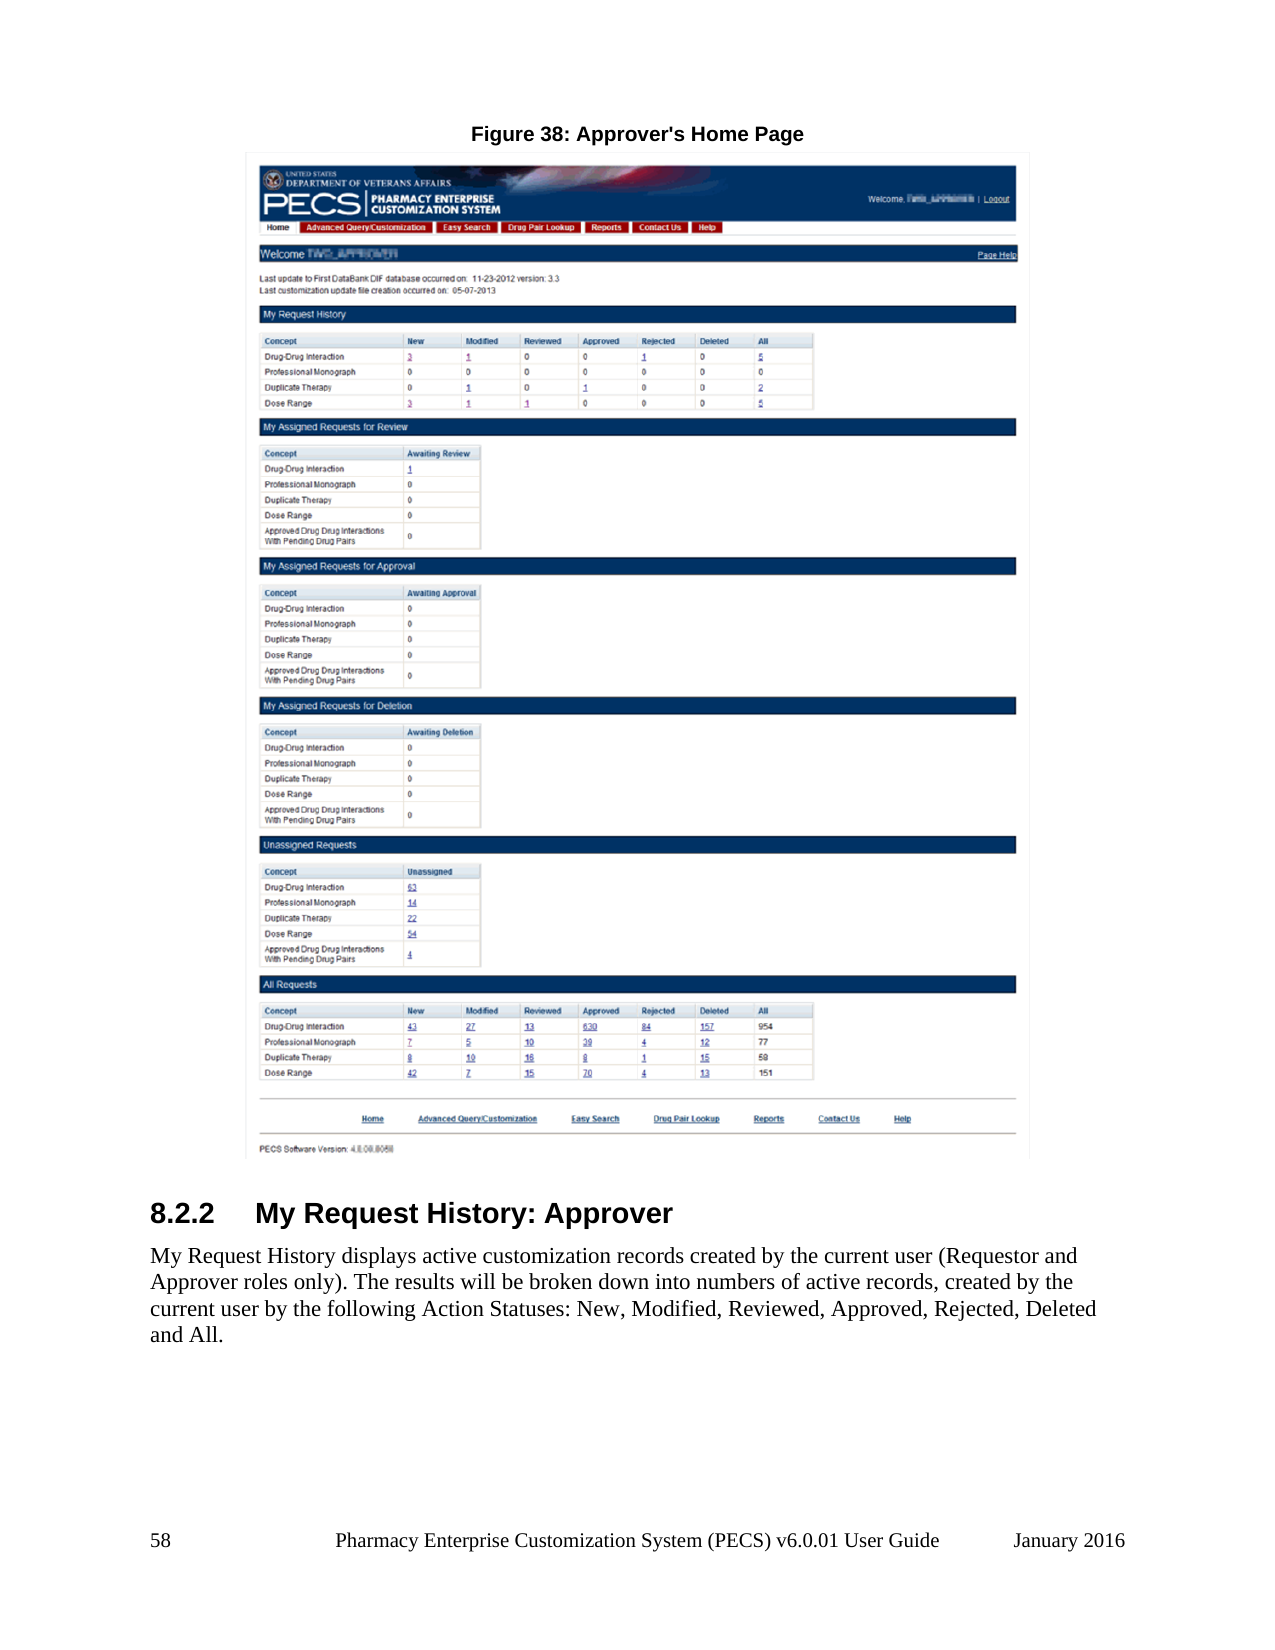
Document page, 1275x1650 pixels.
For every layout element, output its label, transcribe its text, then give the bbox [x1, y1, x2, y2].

subtitle My Request History: Approver [150, 1196, 1125, 1229]
picture [245, 152, 1030, 1159]
text My Request History displays active customization records created by the current user (Requestor and Approver roles only). The results will be broken down into numbers of active records, created by the current user by the following Action Statuses: New, Modified, Reviewed, Approved, Rejected, Deleted and All. [150, 1242, 1125, 1347]
